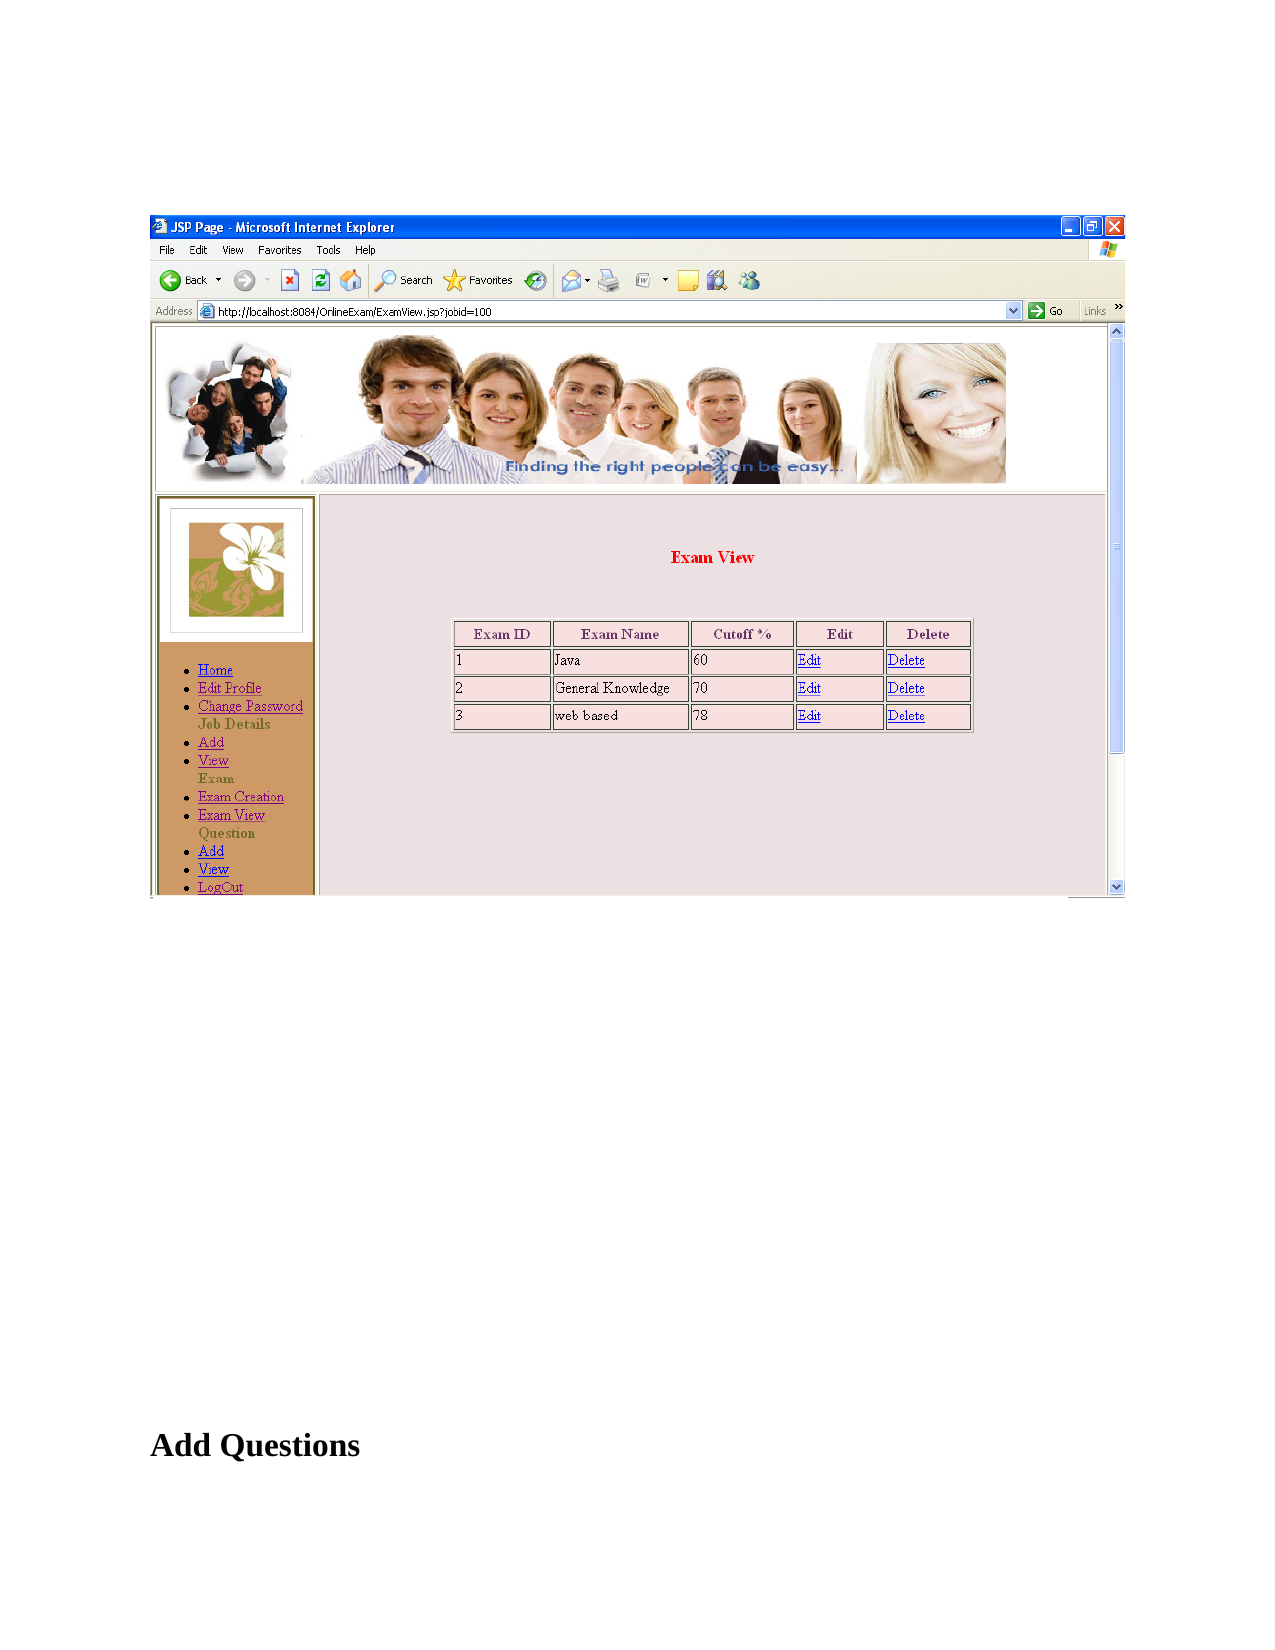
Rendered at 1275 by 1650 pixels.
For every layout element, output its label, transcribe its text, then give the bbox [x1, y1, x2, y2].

text Add Questions [150, 1425, 1125, 1464]
picture [150, 215, 1125, 947]
